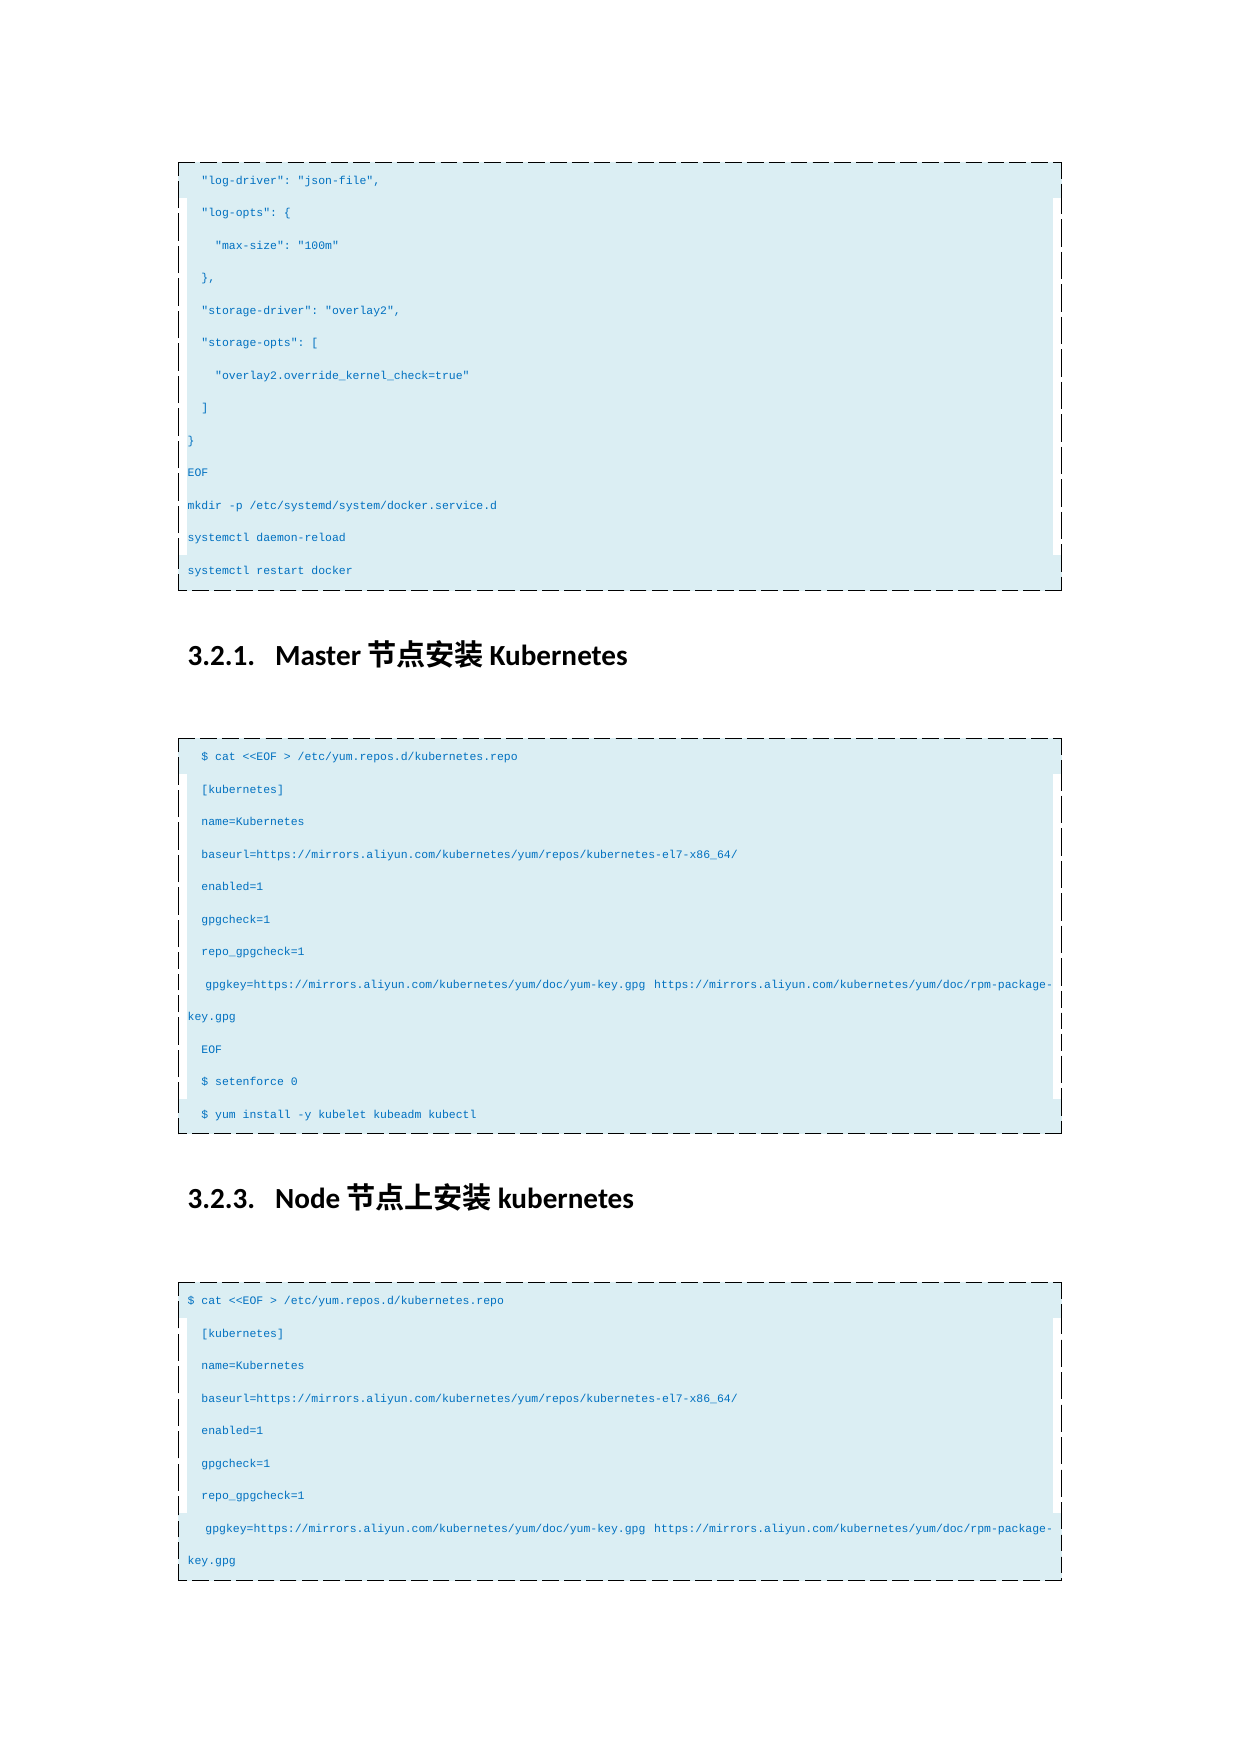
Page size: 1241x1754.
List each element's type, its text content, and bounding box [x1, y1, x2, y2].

text "log-driver": "json-file", [178, 162, 1062, 198]
text repo_gpgcheck=1 [187, 1480, 1053, 1510]
text [kubernetes] [187, 1318, 1053, 1350]
subtitle 3.2.3. Node节点上安装kubernetes [187, 1164, 1053, 1229]
text "storage-opts": [ [187, 328, 1053, 360]
text name=Kubernetes [187, 1350, 1053, 1383]
text "storage-driver": "overlay2", [187, 295, 1053, 328]
text gpgkey=https://mirrors.aliyun.com/kubernetes/yum/doc/yum-key.gpg https://mirrors.aliyun.com/kubernetes/yum/doc/rpm-package-key.gpg [178, 1510, 1062, 1581]
text $ setenforce 0 [187, 1066, 1053, 1096]
subtitle 3.2.1. Master节点安装Kubernetes [187, 620, 1053, 685]
text gpgkey=https://mirrors.aliyun.com/kubernetes/yum/doc/yum-key.gpg https://mirrors.aliyun.com/kubernetes/yum/doc/rpm-package-key.gpg [187, 969, 1053, 1034]
text gpgcheck=1 [187, 1448, 1053, 1480]
text repo_gpgcheck=1 [187, 936, 1053, 969]
text $ yum install -y kubelet kubeadm kubectl [178, 1096, 1062, 1134]
text "max-size": "100m" [187, 230, 1053, 263]
text ] [187, 393, 1053, 425]
text EOF [187, 1034, 1053, 1066]
text gpgcheck=1 [187, 904, 1053, 936]
text systemctl restart docker [178, 552, 1062, 591]
text EOF [187, 458, 1053, 490]
text baseurl=https://mirrors.aliyun.com/kubernetes/yum/repos/kubernetes-el7-x86_64/ [187, 1383, 1053, 1415]
text $ cat <<EOF > /etc/yum.repos.d/kubernetes.repo [178, 1282, 1062, 1318]
text name=Kubernetes [187, 806, 1053, 839]
text enabled=1 [187, 871, 1053, 904]
text $ cat <<EOF > /etc/yum.repos.d/kubernetes.repo [178, 738, 1062, 774]
text baseurl=https://mirrors.aliyun.com/kubernetes/yum/repos/kubernetes-el7-x86_64/ [187, 839, 1053, 871]
text "log-opts": { [187, 198, 1053, 230]
text enabled=1 [187, 1415, 1053, 1448]
text } [187, 425, 1053, 458]
text }, [187, 263, 1053, 295]
text systemctl daemon-reload [187, 523, 1053, 552]
text "overlay2.override_kernel_check=true" [187, 360, 1053, 393]
text mkdir -p /etc/systemd/system/docker.service.d [187, 490, 1053, 523]
text [kubernetes] [187, 774, 1053, 806]
